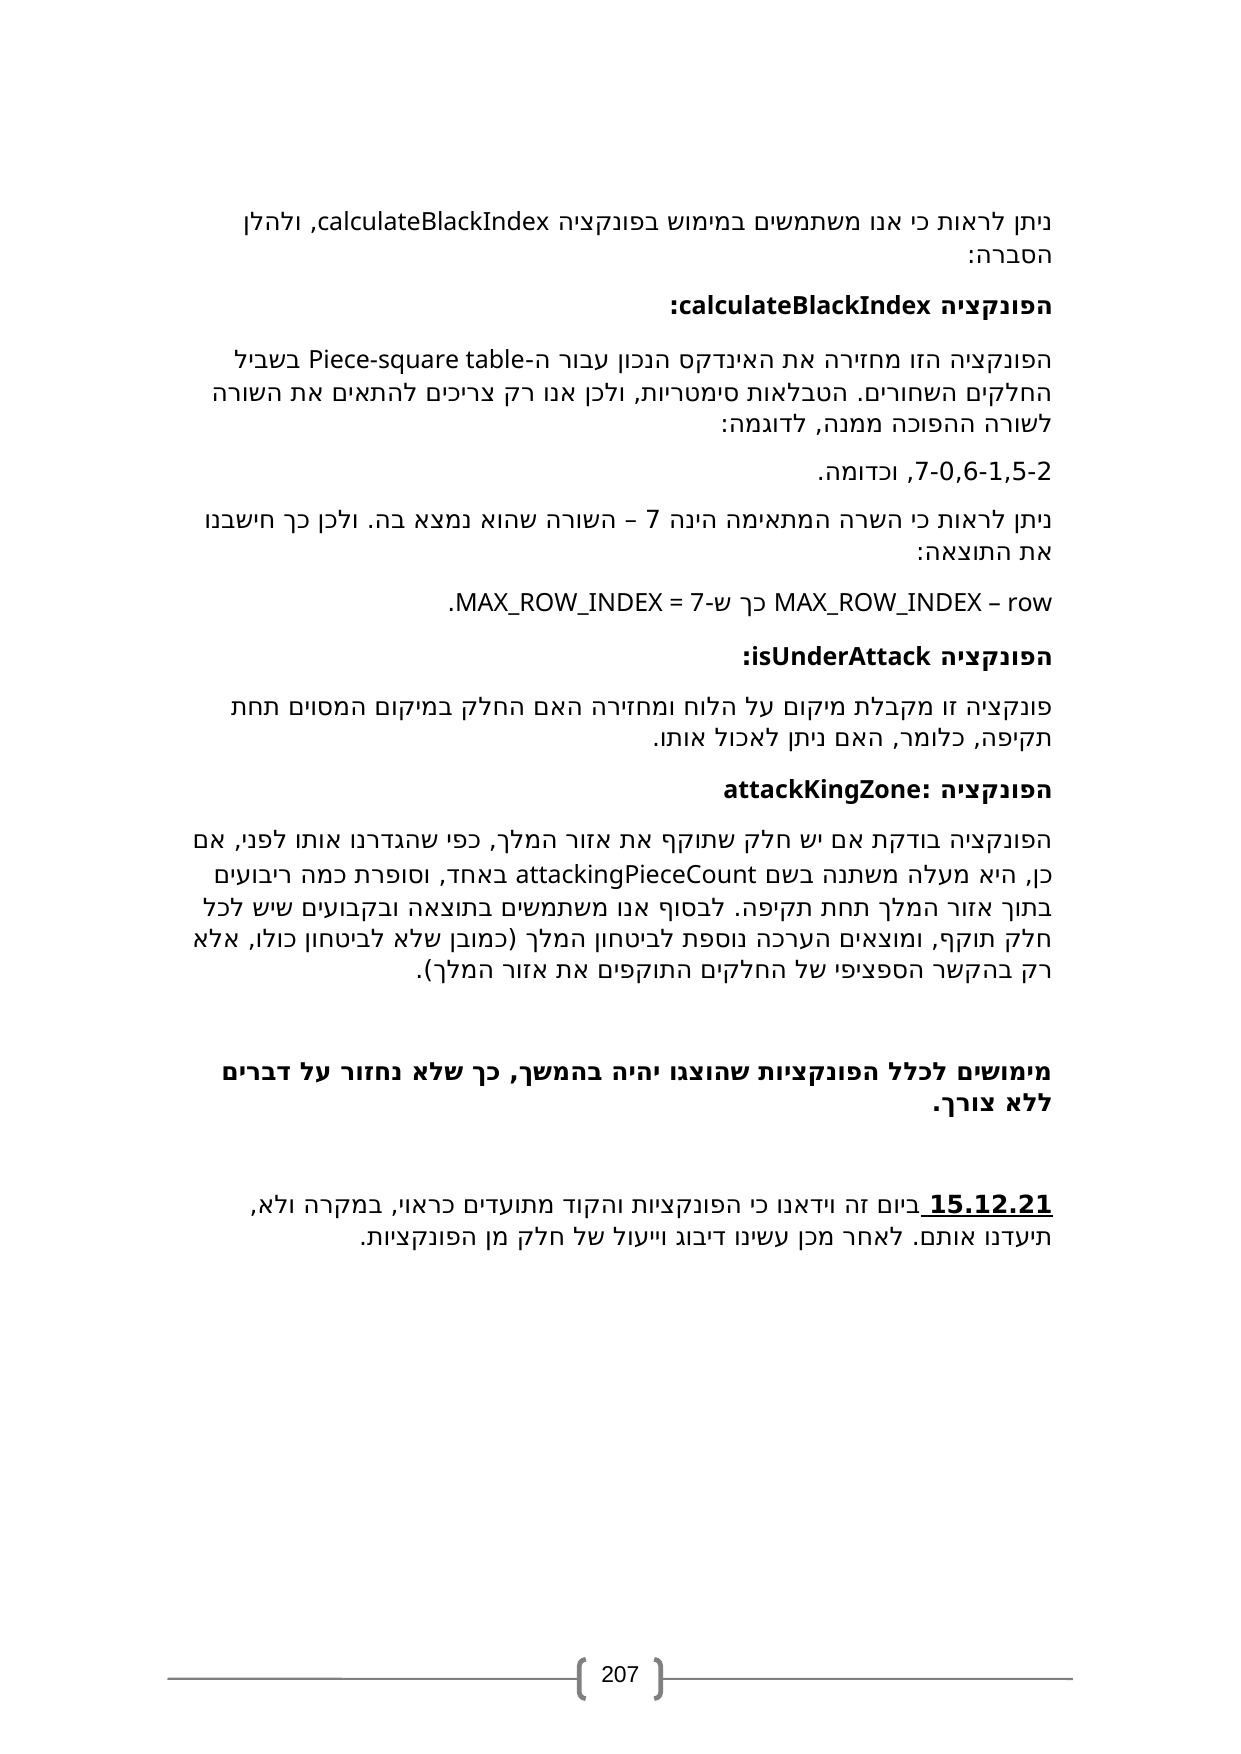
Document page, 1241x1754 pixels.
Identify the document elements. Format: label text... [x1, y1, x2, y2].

text פונקציה זו מקבלת מיקום על הלוח ומחזירה האם החלק במיקום המסוים תחת תקיפה, כלומר, האם ניתן לאכול אותו. [187, 692, 1053, 752]
text 15.12.21 ביום זה וידאנו כי הפונקציות והקוד מתועדים כראוי, במקרה ולא, תיעדנו אותם. לאחר מכן עשינו דיבוג וייעול של חלק מן הפונקציות. [187, 1190, 1053, 1251]
text הפונקציה isUnderAttack: [187, 638, 1053, 672]
text הפונקציה בודקת אם יש חלק שתוקף את אזור המלך, כפי שהגדרנו אותו לפני, אם כן, היא מעלה משתנה בשם attackingPieceCount באחד, וסופרת כמה ריבועים בתוך אזור המלך תחת תקיפה. לבסוף אנו משתמשים בתוצאה ובקבועים שיש לכל חלק תוקף, ומוצאים הערכה נוספת לביטחון המלך (כמובן שלא לביטחון כולו, אלא רק בהקשר הספציפי של החלקים התוקפים את אזור המלך). [187, 825, 1053, 985]
text 7-0,6-1,5-2, וכדומה. [187, 457, 1053, 486]
text MAX_ROW_INDEX – row כך ש-MAX_ROW_INDEX = 7. [187, 585, 1053, 619]
text הפונקציה :attackKingZone [187, 771, 1053, 806]
text מימושים לכלל הפונקציות שהוצגו יהיה בהמשך, כך שלא נחזור על דברים ללא צורך. [187, 1057, 1053, 1118]
text ניתן לראות כי השרה המתאימה הינה 7 – השורה שהוא נמצא בה. ולכן כך חישבנו את התוצאה: [187, 505, 1053, 566]
text הפונקציה הזו מחזירה את האינדקס הנכון עבור ה-Piece-square table בשביל החלקים השחורים. הטבלאות סימטריות, ולכן אנו רק צריכים להתאים את השורה לשורה ההפוכה ממנה, לדוגמה: [187, 341, 1053, 438]
text הפונקציה calculateBlackIndex: [187, 288, 1053, 322]
text ניתן לראות כי אנו משתמשים במימוש בפונקציה calculateBlackIndex, ולהלן הסברה: [187, 203, 1053, 269]
